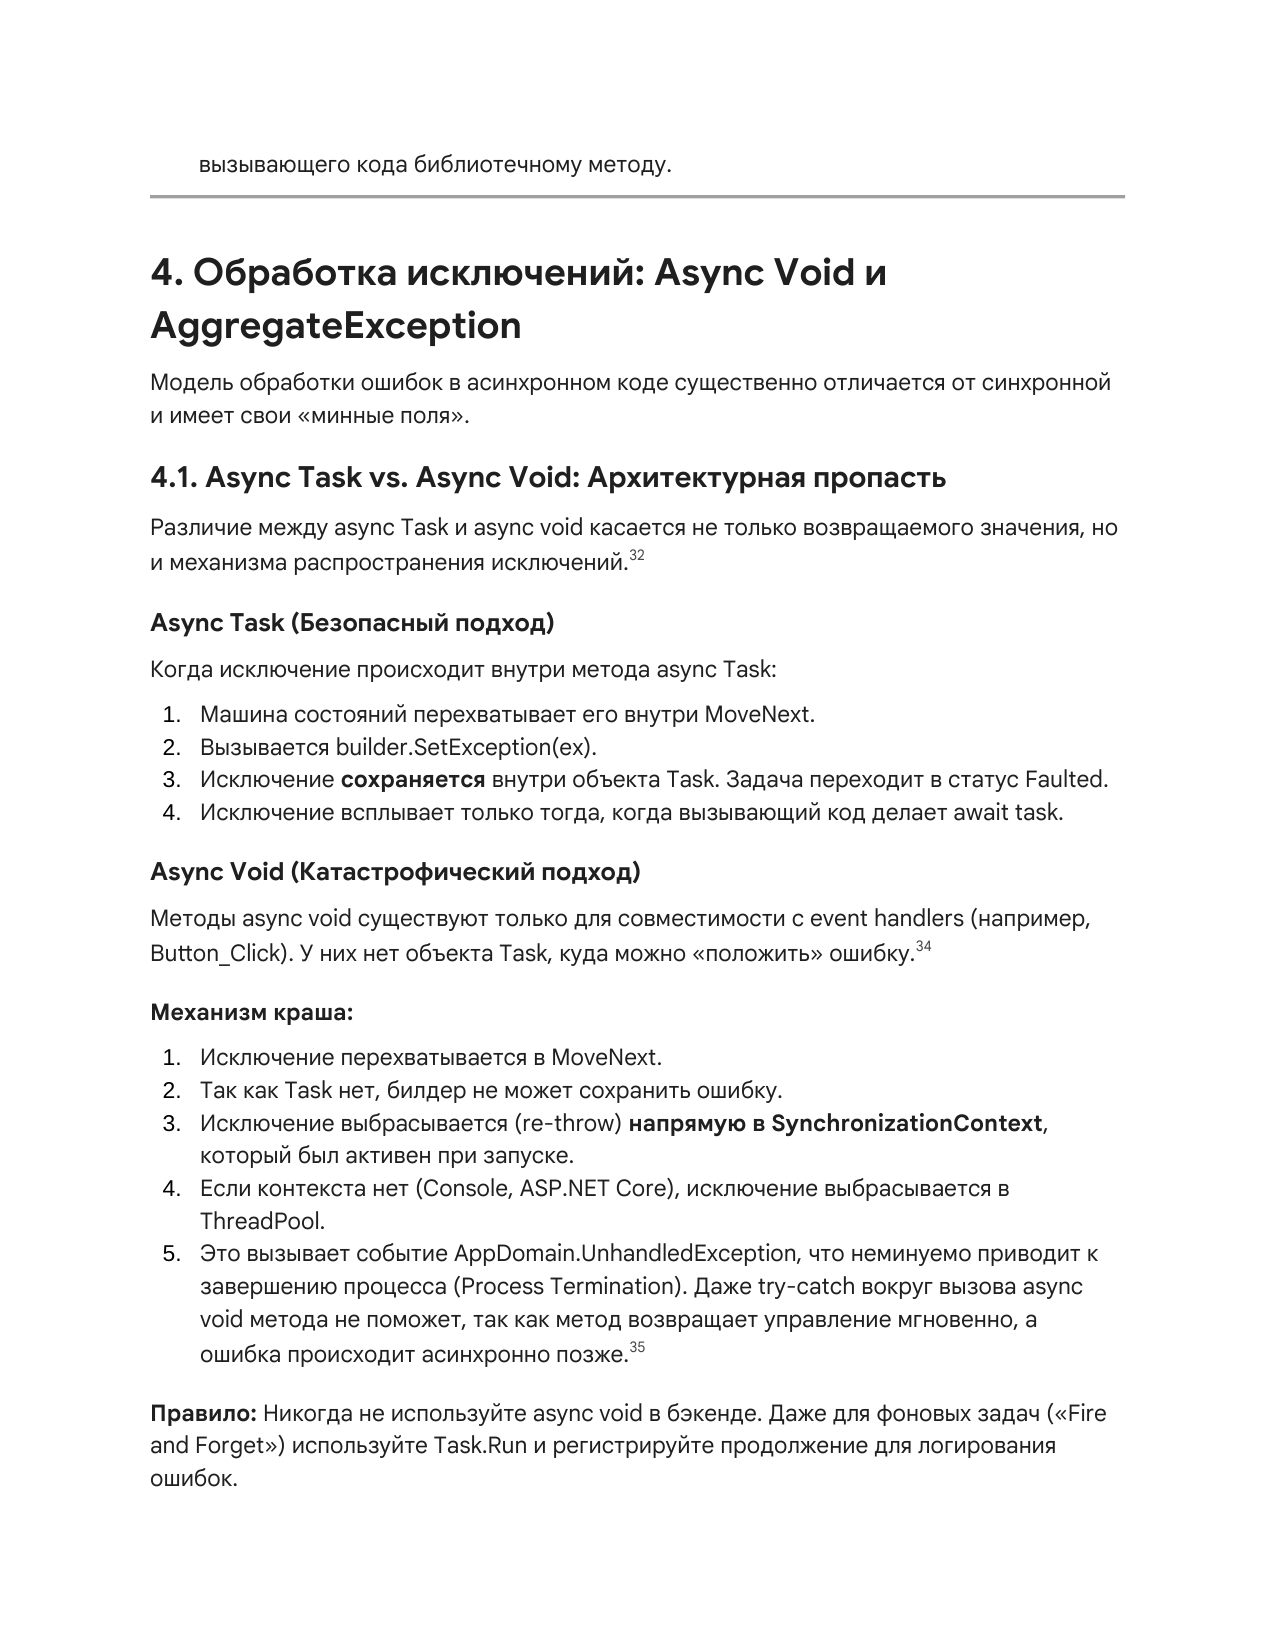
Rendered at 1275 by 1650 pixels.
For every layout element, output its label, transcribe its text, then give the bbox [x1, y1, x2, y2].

text Различие между async Task и async void касается не только возвращаемого значения, но и механизма распространения исключений.32 [150, 513, 1125, 577]
list Машина состояний перехватывает его внутри MoveNext. [162, 700, 1125, 729]
text Механизм краша: [150, 998, 1125, 1027]
text Когда исключение происходит внутри метода async Task: [150, 655, 1125, 684]
subtitle 4. Обработка исключений: Async Void и AggregateException [150, 199, 1125, 349]
list Исключение сохраняется внутри объекта Task. Задача переходит в статус Faulted. [162, 766, 1125, 794]
subtitle 4.1. Async Task vs. Async Void: Архитектурная пропасть [150, 459, 1125, 495]
list Исключение выбрасывается (re-throw) напрямую в SynchronizationContext, который был активен при запуске. [162, 1109, 1125, 1170]
list Вызывается builder.SetException(ex). [162, 733, 1125, 762]
subtitle Async Task (Безопасный подход) [150, 607, 1125, 638]
list Так как Task нет, билдер не может сохранить ошибку. [162, 1076, 1125, 1105]
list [161, 150, 1125, 179]
list Это вызывает событие AppDomain.UnhandledException, что неминуемо приводит к завершению процесса (Process Termination). Даже try-catch вокруг вызова async void метода не поможет, так как метод возвращает управление мгновенно, а ошибка происходит асинхронно позже.35 [162, 1239, 1125, 1369]
text Методы async void существуют только для совместимости с event handlers (например, Button_Click). У них нет объекта Task, куда можно «положить» ошибку.34 [150, 904, 1125, 969]
text Правило: Никогда не используйте async void в бэкенде. Даже для фоновых задач («Fire and Forget») используйте Task.Run и регистрируйте продолжение для логирования ошибок. [150, 1399, 1125, 1493]
list Исключение перехватывается в MoveNext. [162, 1043, 1125, 1072]
text Модель обработки ошибок в асинхронном коде существенно отличается от синхронной и имеет свои «минные поля». [150, 368, 1125, 430]
list Если контекста нет (Console, ASP.NET Core), исключение выбрасывается в ThreadPool. [162, 1174, 1125, 1236]
list Исключение всплывает только тогда, когда вызывающий код делает await task. [162, 798, 1125, 827]
subtitle Async Void (Катастрофический подход) [150, 856, 1125, 887]
